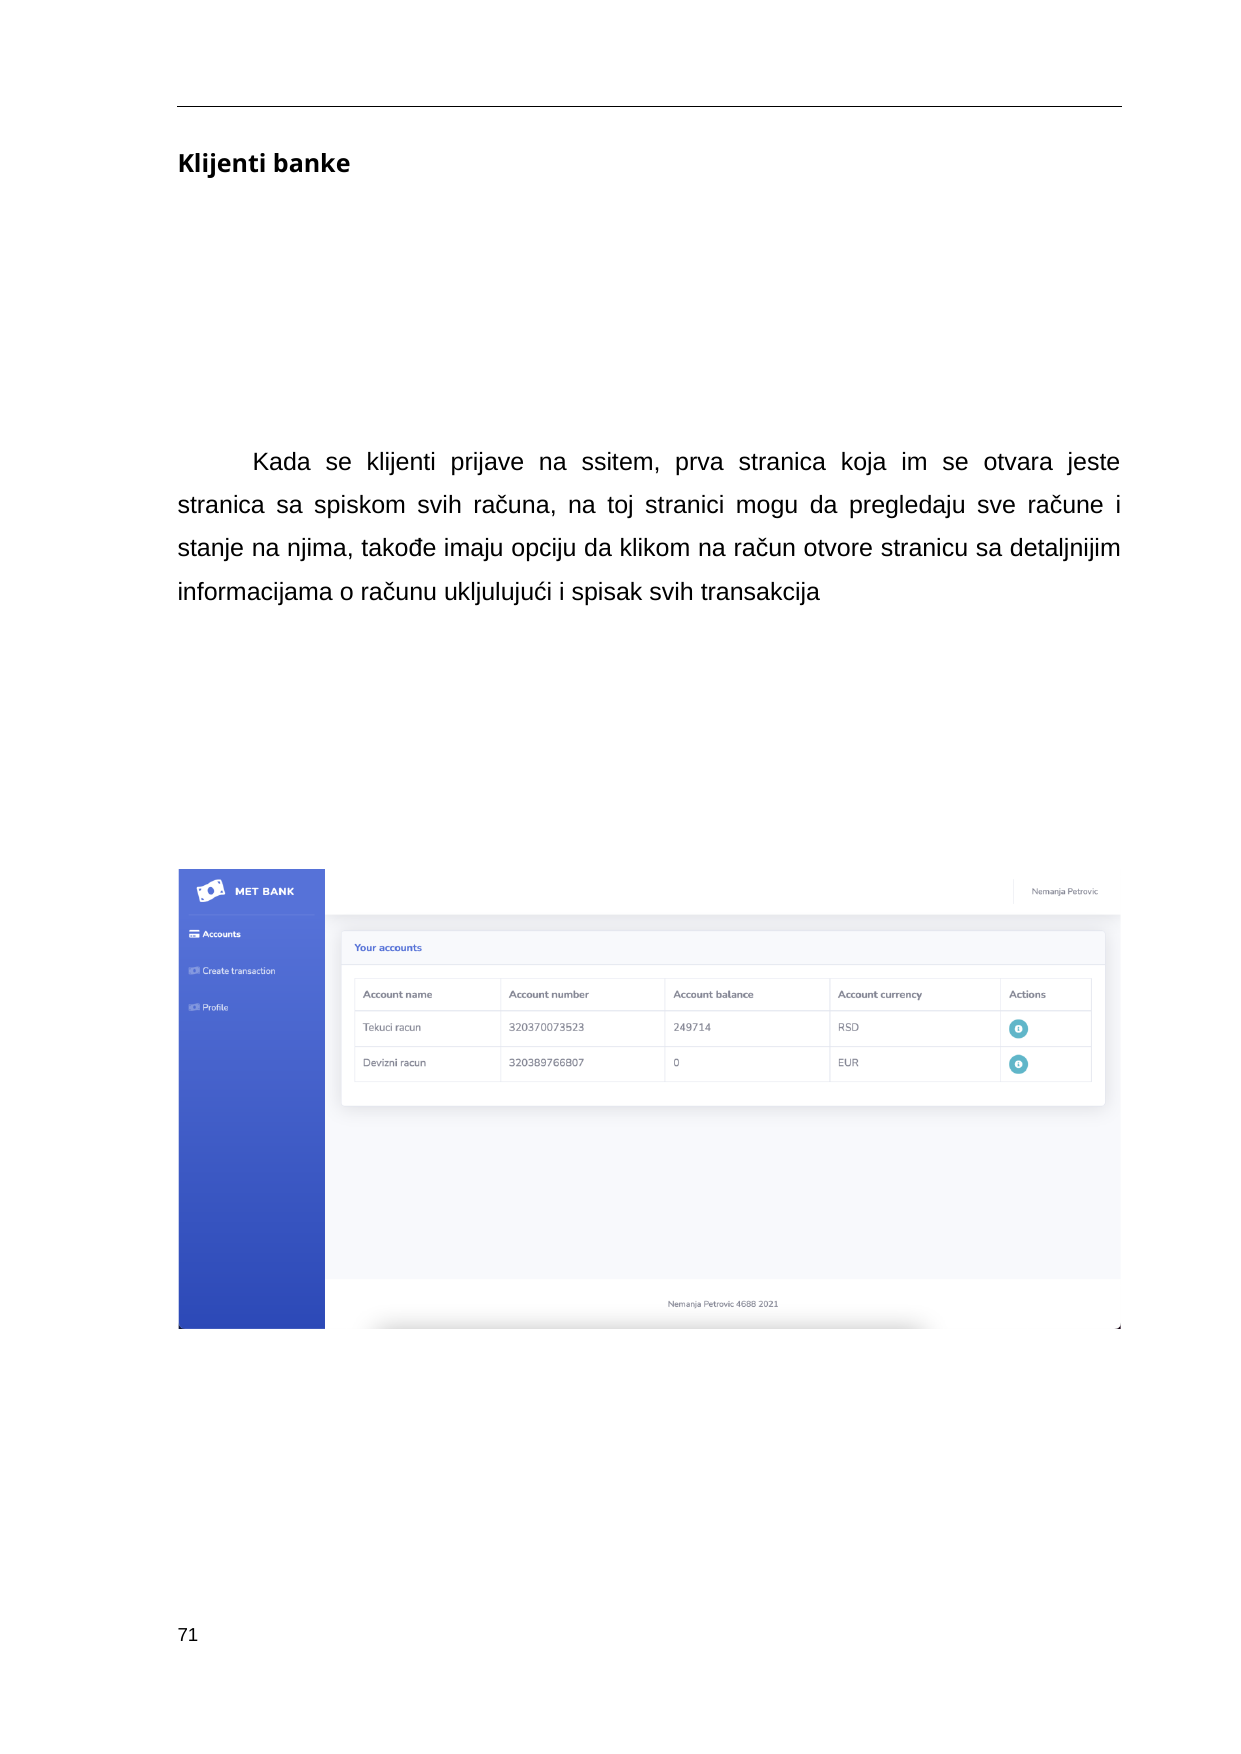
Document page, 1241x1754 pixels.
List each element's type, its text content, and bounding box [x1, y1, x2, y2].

picture [178, 869, 1121, 1329]
list Klijenti banke [177, 146, 1122, 180]
list Kada se klijenti prijave na ssitem, prva stranica koja im se otvara jeste stranica sa spiskom svih računa, na toj stranici mogu da pregledaju sve račune i stanje na njima, takođe imaju opciju da klikom na račun otvore stranicu sa detaljnijim informacijama o računu ukljulujući i spisak svih transakcija [177, 447, 1122, 605]
